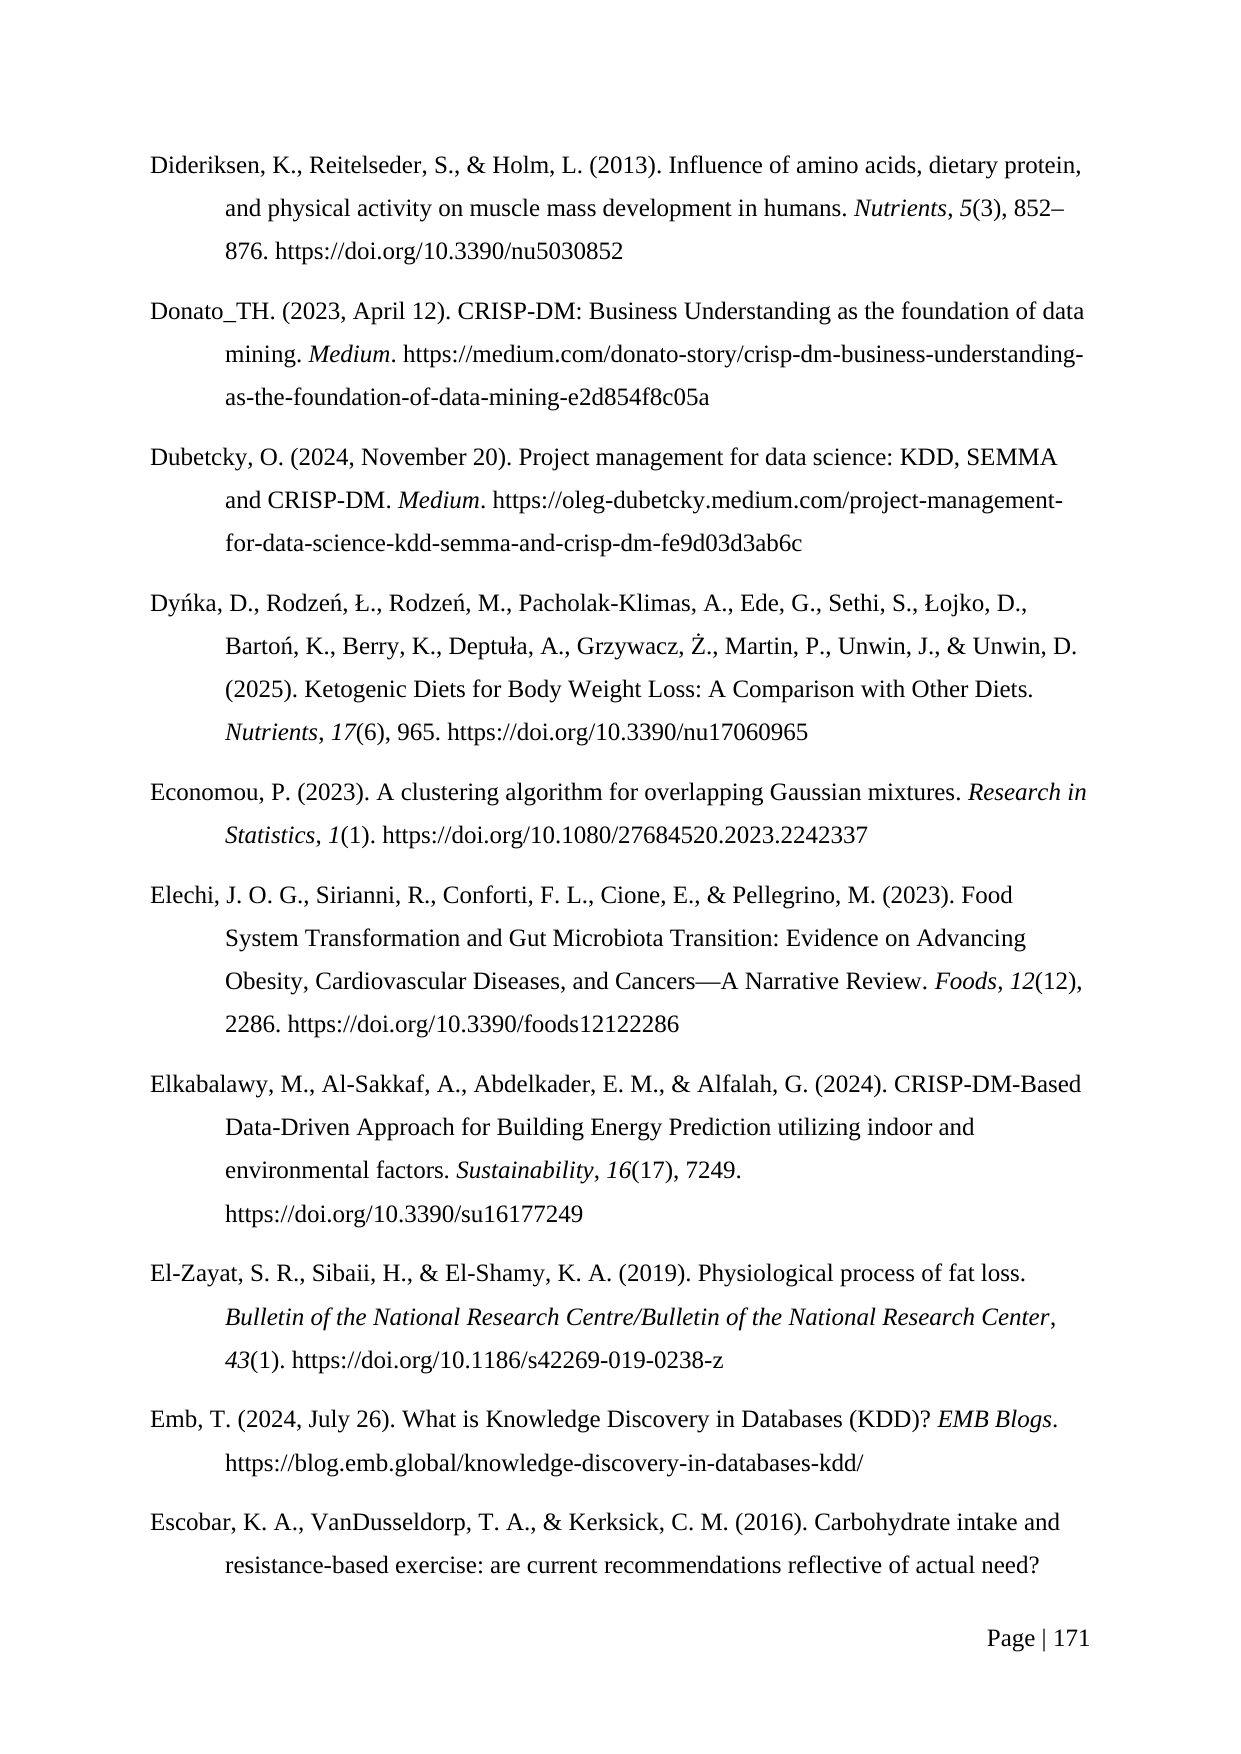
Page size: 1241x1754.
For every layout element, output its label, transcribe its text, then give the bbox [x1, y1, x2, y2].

text El-Zayat, S. R., Sibaii, H., & El-Shamy, K. A. (2019). Physiological process of fat loss. Bulletin of the National Research Centre/Bulletin of the National Research Center, 43(1). https://doi.org/10.1186/s42269-019-0238-z [150, 1258, 1090, 1373]
text Dideriksen, K., Reitelseder, S., & Holm, L. (2013). Influence of amino acids, dietary protein, and physical activity on muscle mass development in humans. Nutrients, 5(3), 852–876. https://doi.org/10.3390/nu5030852 [150, 150, 1090, 265]
text Dyńka, D., Rodzeń, Ł., Rodzeń, M., Pacholak-Klimas, A., Ede, G., Sethi, S., Łojko, D., Bartoń, K., Berry, K., Deptuła, A., Grzywacz, Ż., Martin, P., Unwin, J., & Unwin, D. (2025). Ketogenic Diets for Body Weight Loss: A Comparison with Other Diets. Nutrients, 17(6), 965. https://doi.org/10.3390/nu17060965 [150, 588, 1090, 746]
text Elkabalawy, M., Al-Sakkaf, A., Abdelkader, E. M., & Alfalah, G. (2024). CRISP-DM-Based Data-Driven Approach for Building Energy Prediction utilizing indoor and environmental factors. Sustainability, 16(17), 7249. https://doi.org/10.3390/su16177249 [150, 1069, 1090, 1227]
text Donato_TH. (2023, April 12). CRISP-DM: Business Understanding as the foundation of data mining. Medium. https://medium.com/donato-story/crisp-dm-business-understanding-as-the-foundation-of-data-mining-e2d854f8c05a [150, 296, 1090, 411]
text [150, 1507, 1090, 1579]
text Economou, P. (2023). A clustering algorithm for overlapping Gaussian mixtures. Research in Statistics, 1(1). https://doi.org/10.1080/27684520.2023.2242337 [150, 777, 1090, 849]
text Elechi, J. O. G., Sirianni, R., Conforti, F. L., Cione, E., & Pellegrino, M. (2023). Food System Transformation and Gut Microbiota Transition: Evidence on Advancing Obesity, Cardiovascular Diseases, and Cancers—A Narrative Review. Foods, 12(12), 2286. https://doi.org/10.3390/foods12122286 [150, 880, 1090, 1038]
text Emb, T. (2024, July 26). What is Knowledge Discovery in Databases (KDD)? EMB Blogs. https://blog.emb.global/knowledge-discovery-in-databases-kdd/ [150, 1404, 1090, 1476]
text Dubetcky, O. (2024, November 20). Project management for data science: KDD, SEMMA and CRISP-DM. Medium. https://oleg-dubetcky.medium.com/project-management-for-data-science-kdd-semma-and-crisp-dm-fe9d03d3ab6c [150, 442, 1090, 557]
